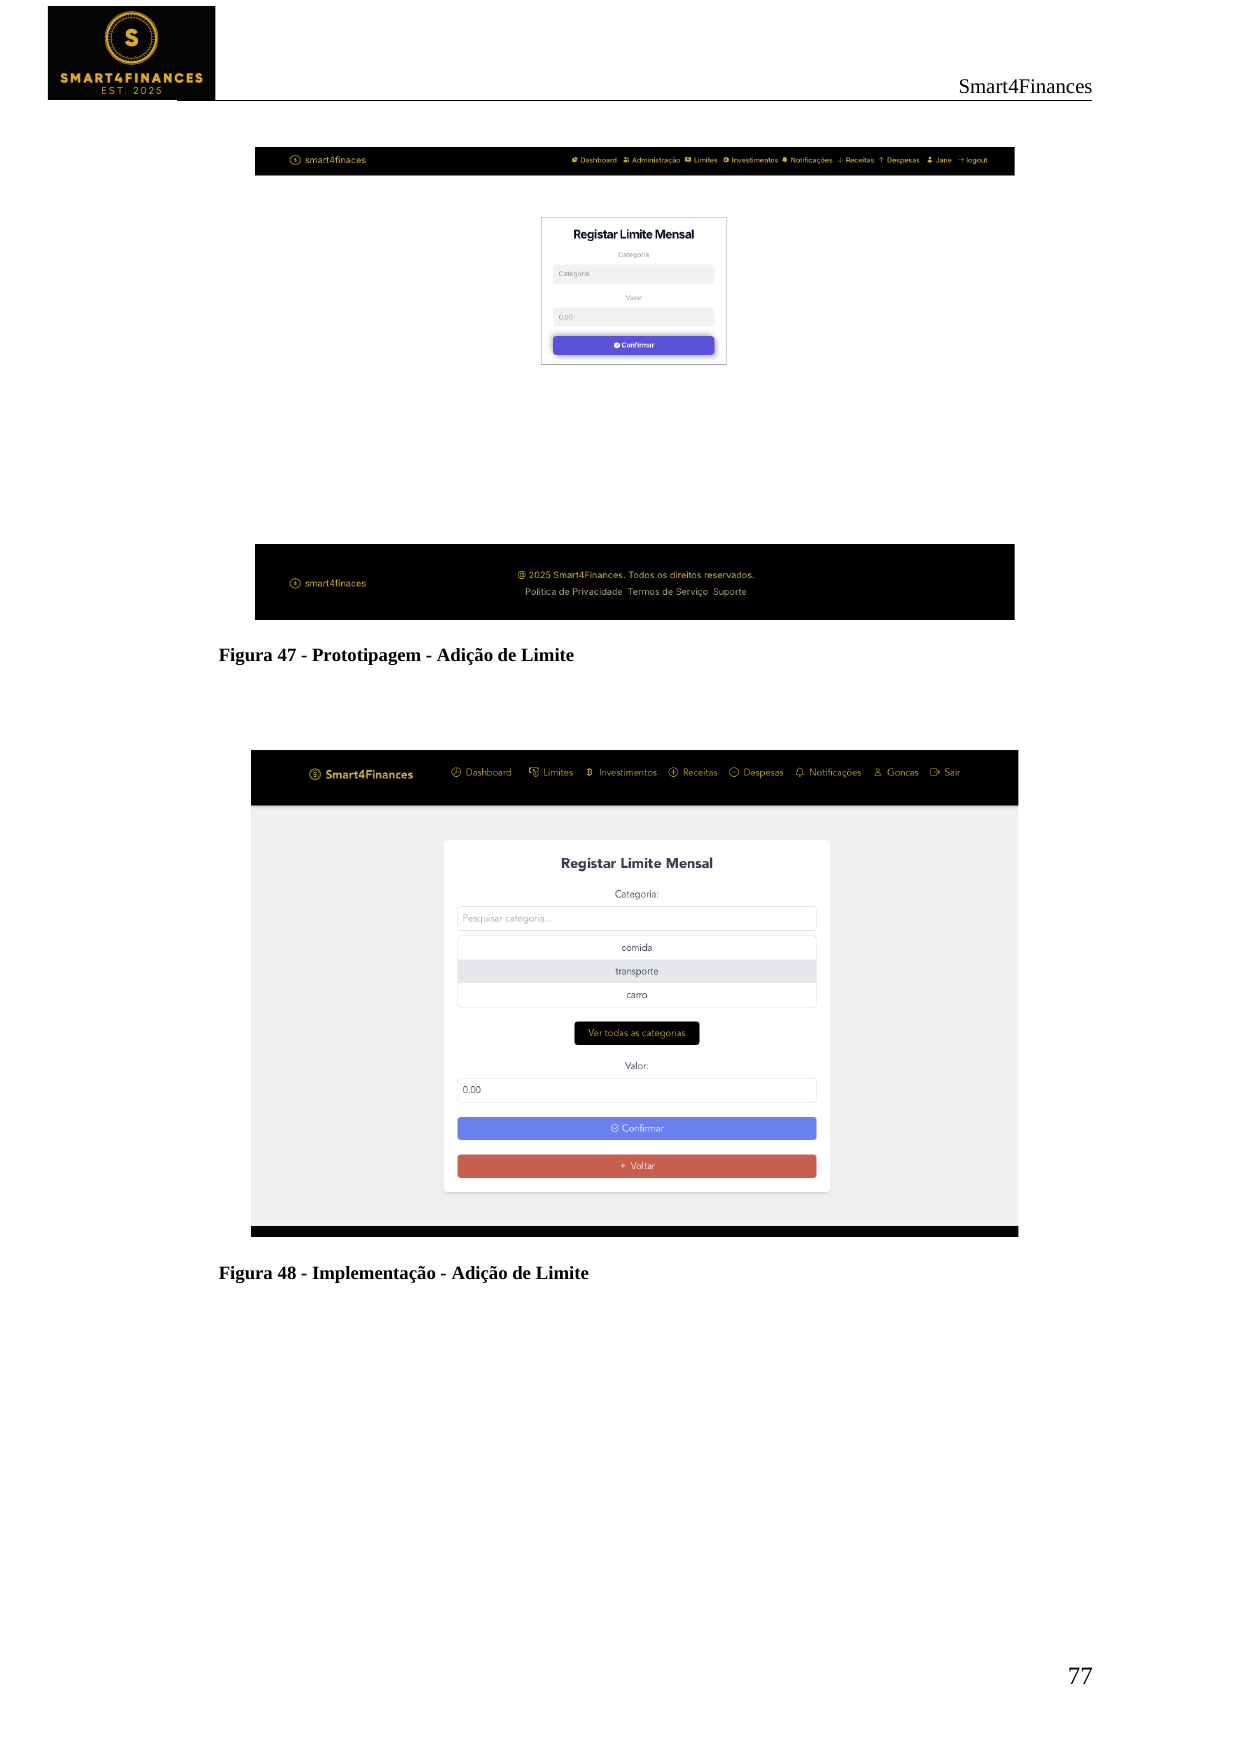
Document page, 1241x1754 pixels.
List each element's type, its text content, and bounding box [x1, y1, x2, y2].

picture [255, 147, 1015, 620]
picture [251, 750, 1019, 1237]
picture [47, 6, 216, 100]
